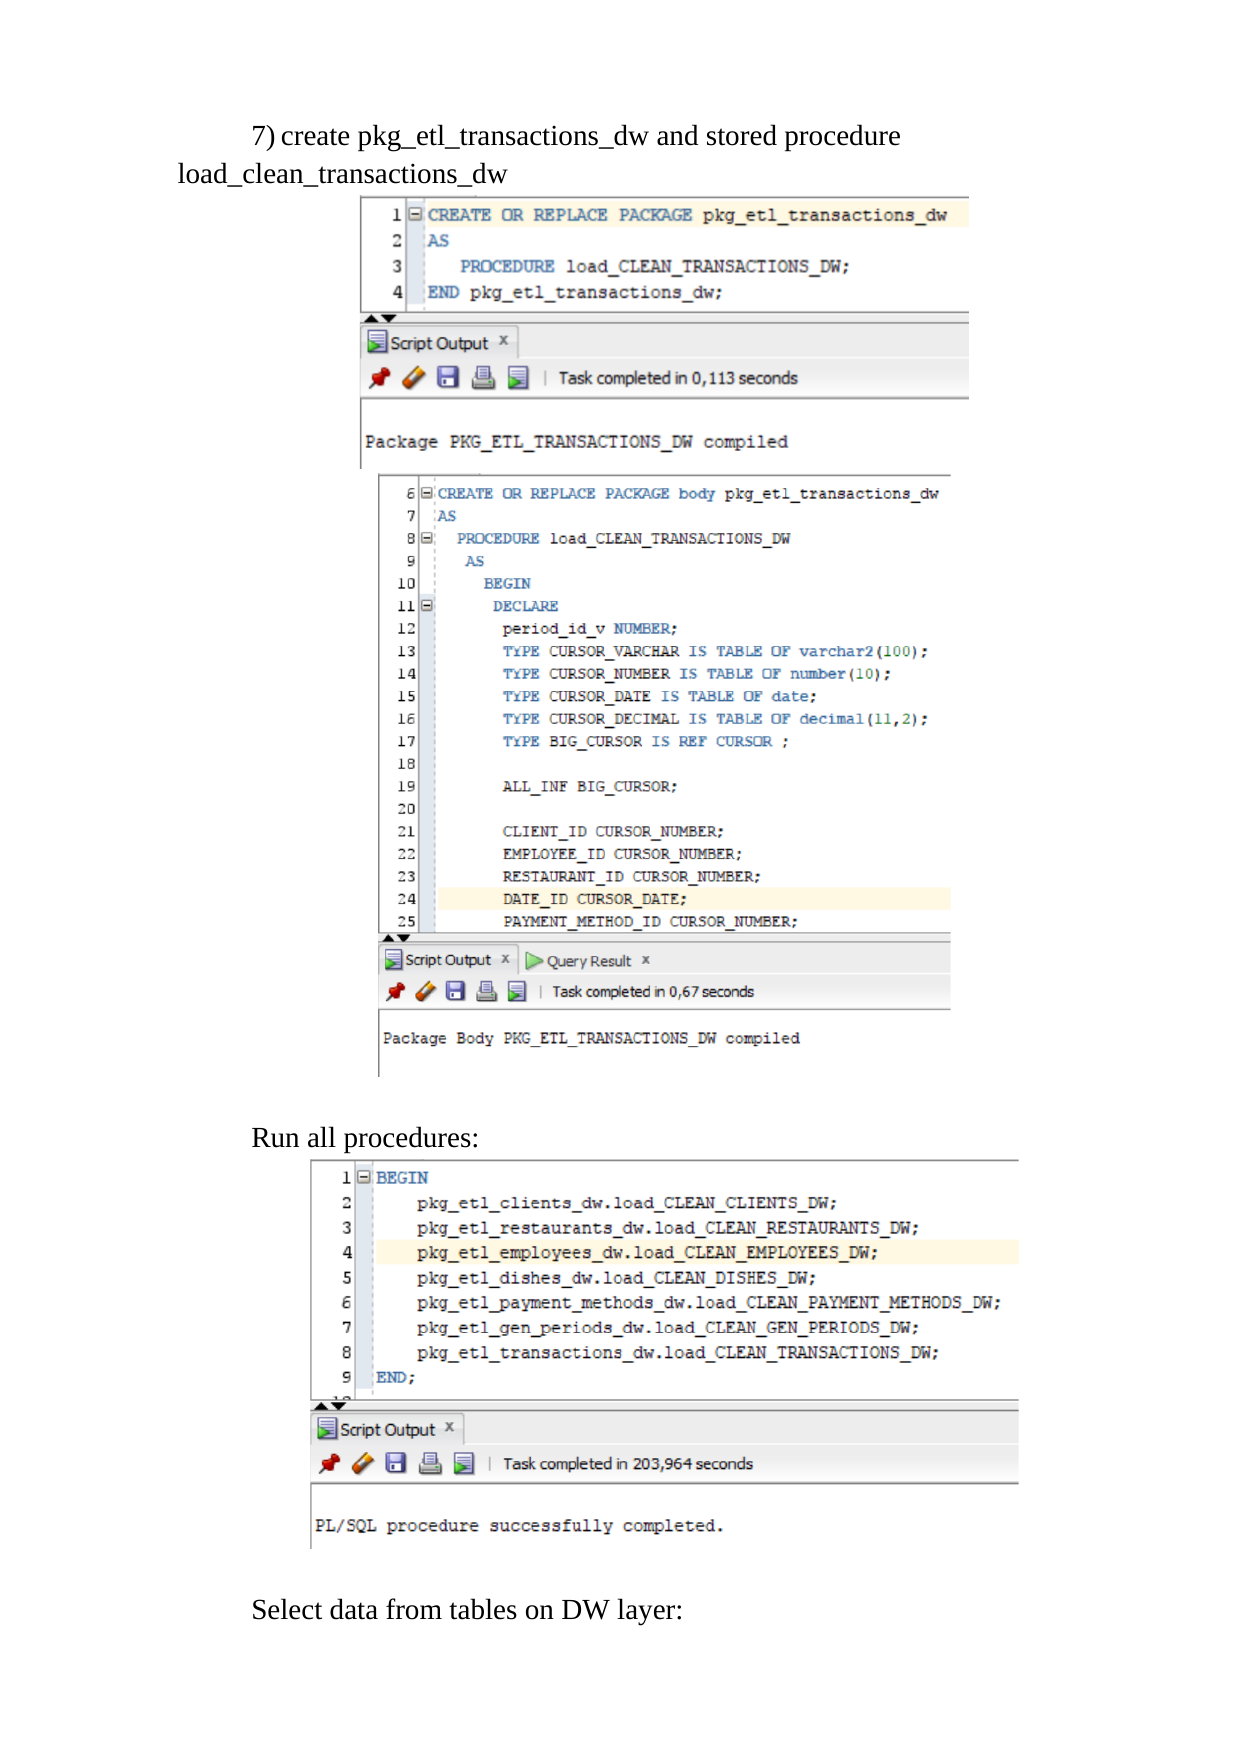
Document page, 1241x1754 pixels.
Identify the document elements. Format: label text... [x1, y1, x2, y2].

text Run all procedures: [177, 1121, 1152, 1154]
picture [310, 1159, 1019, 1549]
text Select data from tables on DW layer: [177, 1592, 1152, 1626]
picture [359, 195, 969, 469]
picture [378, 473, 951, 1077]
list create pkg_etl_transactions_dw and stored procedure load_clean_transactions_dw [177, 118, 1152, 190]
